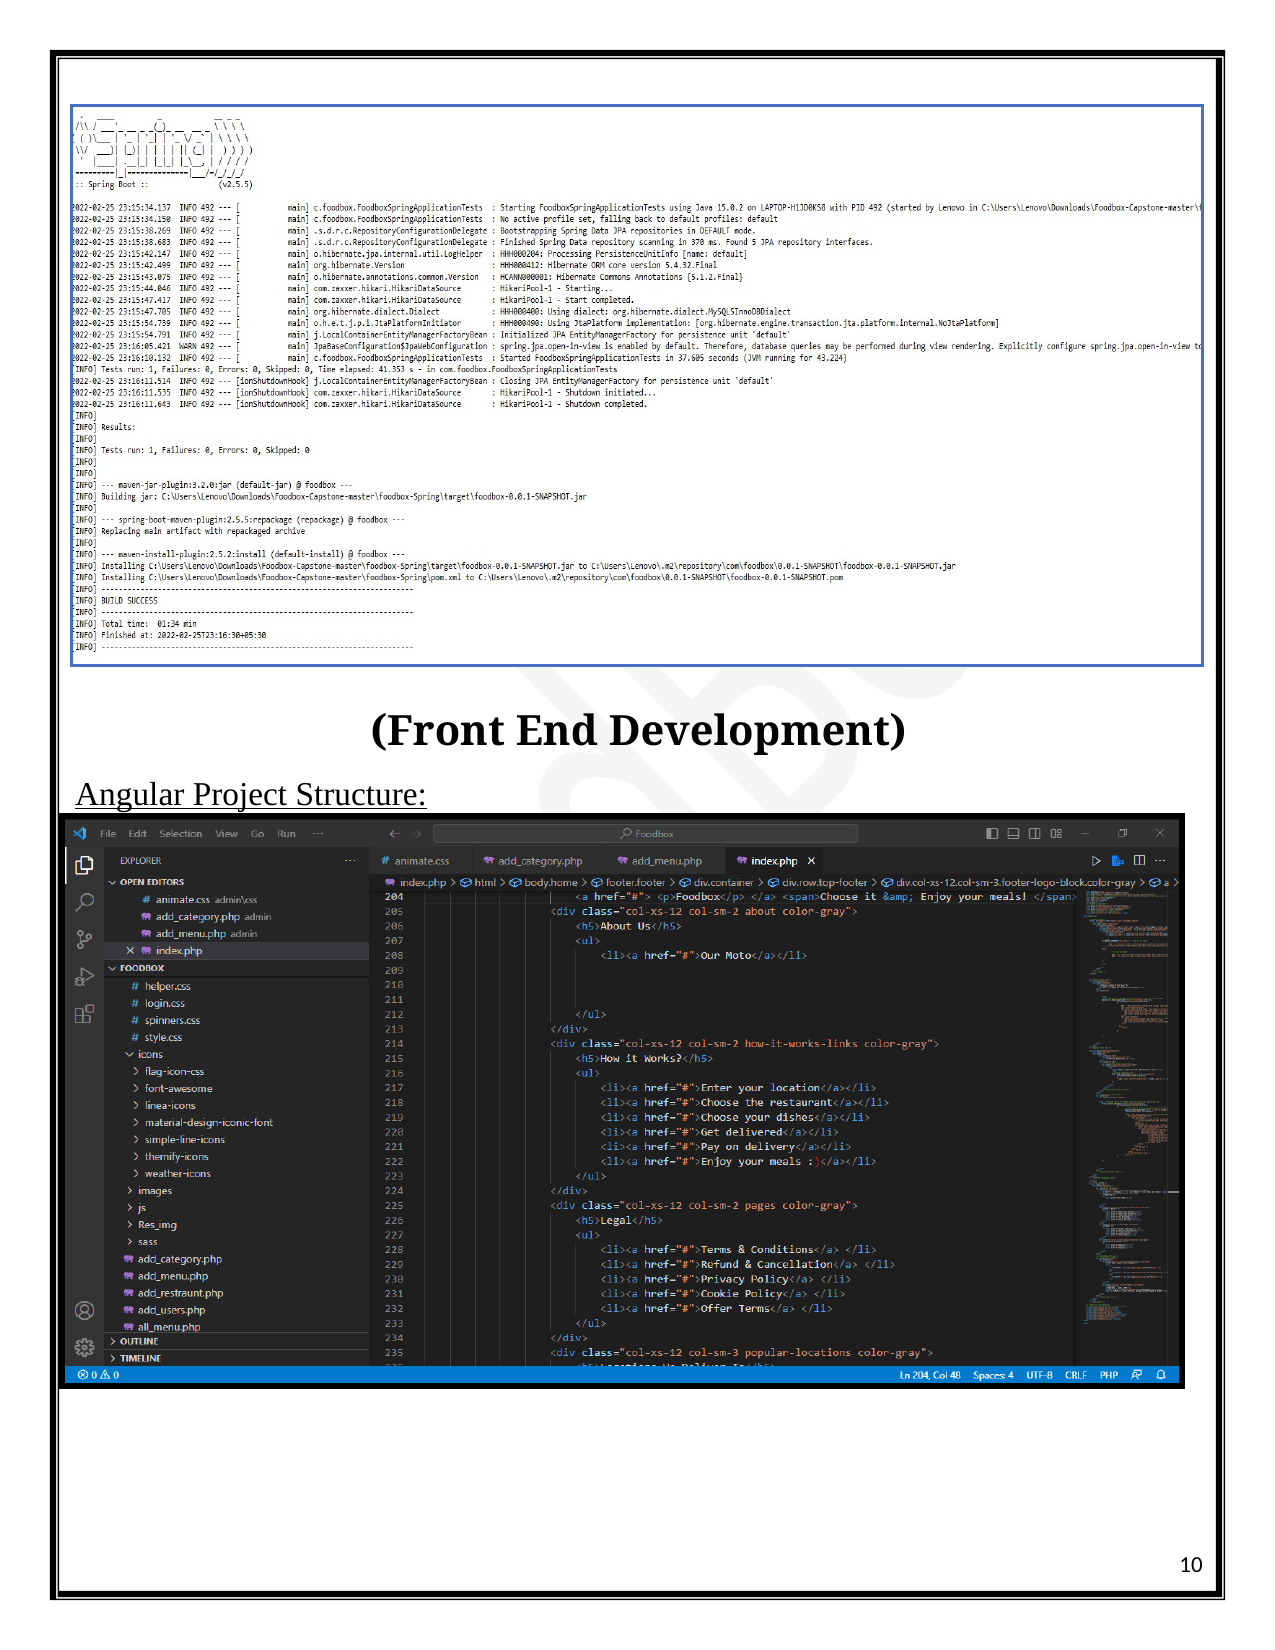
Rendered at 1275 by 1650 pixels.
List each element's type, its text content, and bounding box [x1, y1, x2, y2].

text (Front End Development) [327, 703, 949, 756]
picture [133, 667, 1102, 774]
text Angular Project Structure: [75, 774, 1196, 813]
picture [73, 107, 1201, 664]
